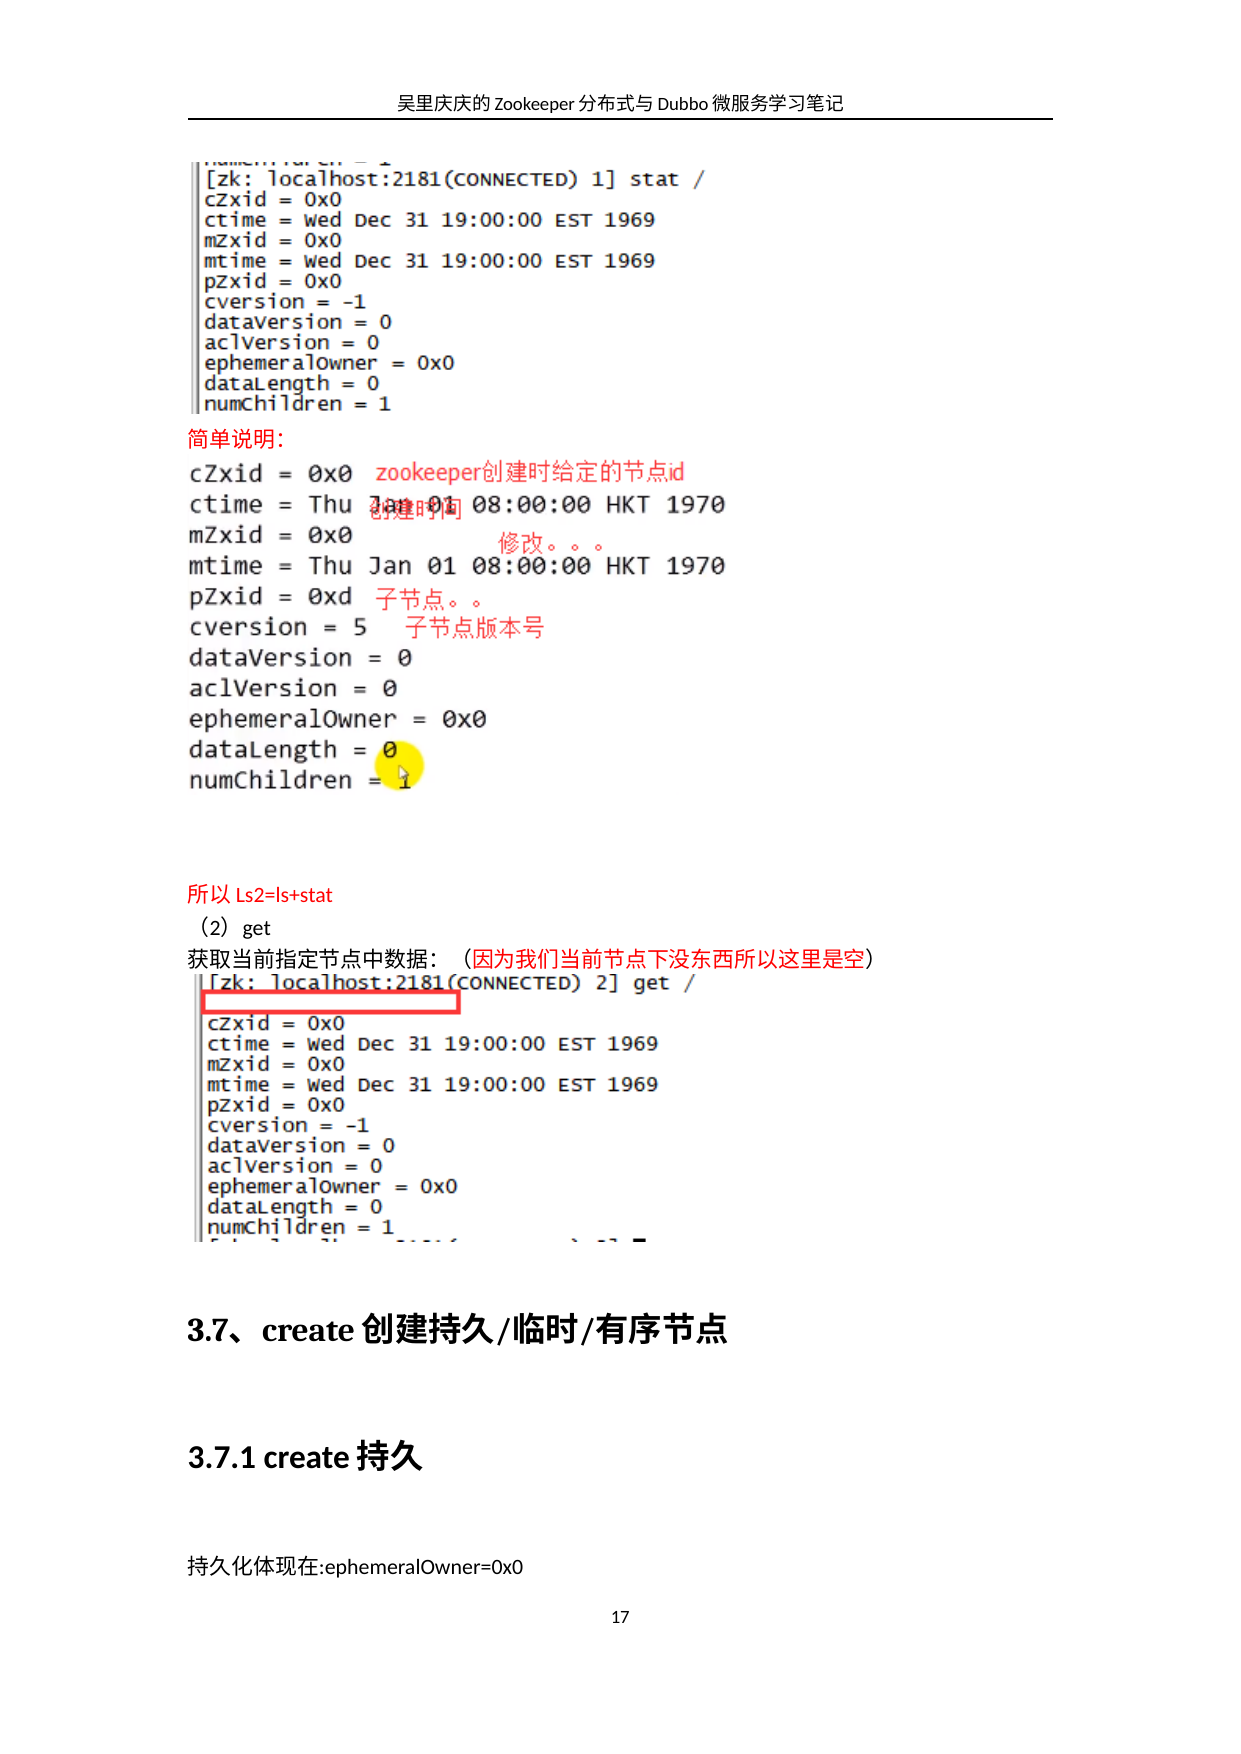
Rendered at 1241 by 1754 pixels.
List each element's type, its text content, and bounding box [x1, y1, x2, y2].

text （2）get [187, 909, 1053, 942]
text 获取当前指定节点中数据：（因为我们当前节点下没东西所以这里是空） [187, 942, 1053, 974]
text 所以Ls2=ls+stat [187, 877, 1053, 909]
subtitle 3.7.1 create持久 [187, 1421, 1053, 1486]
picture [187, 162, 728, 414]
text 简单说明： [187, 422, 1053, 454]
subtitle 3.7、create创建持久/临时/有序节点 [187, 1294, 1053, 1359]
picture [187, 454, 774, 795]
picture [187, 974, 718, 1242]
text 持久化体现在:ephemeralOwner=0x0 [187, 1548, 1053, 1581]
